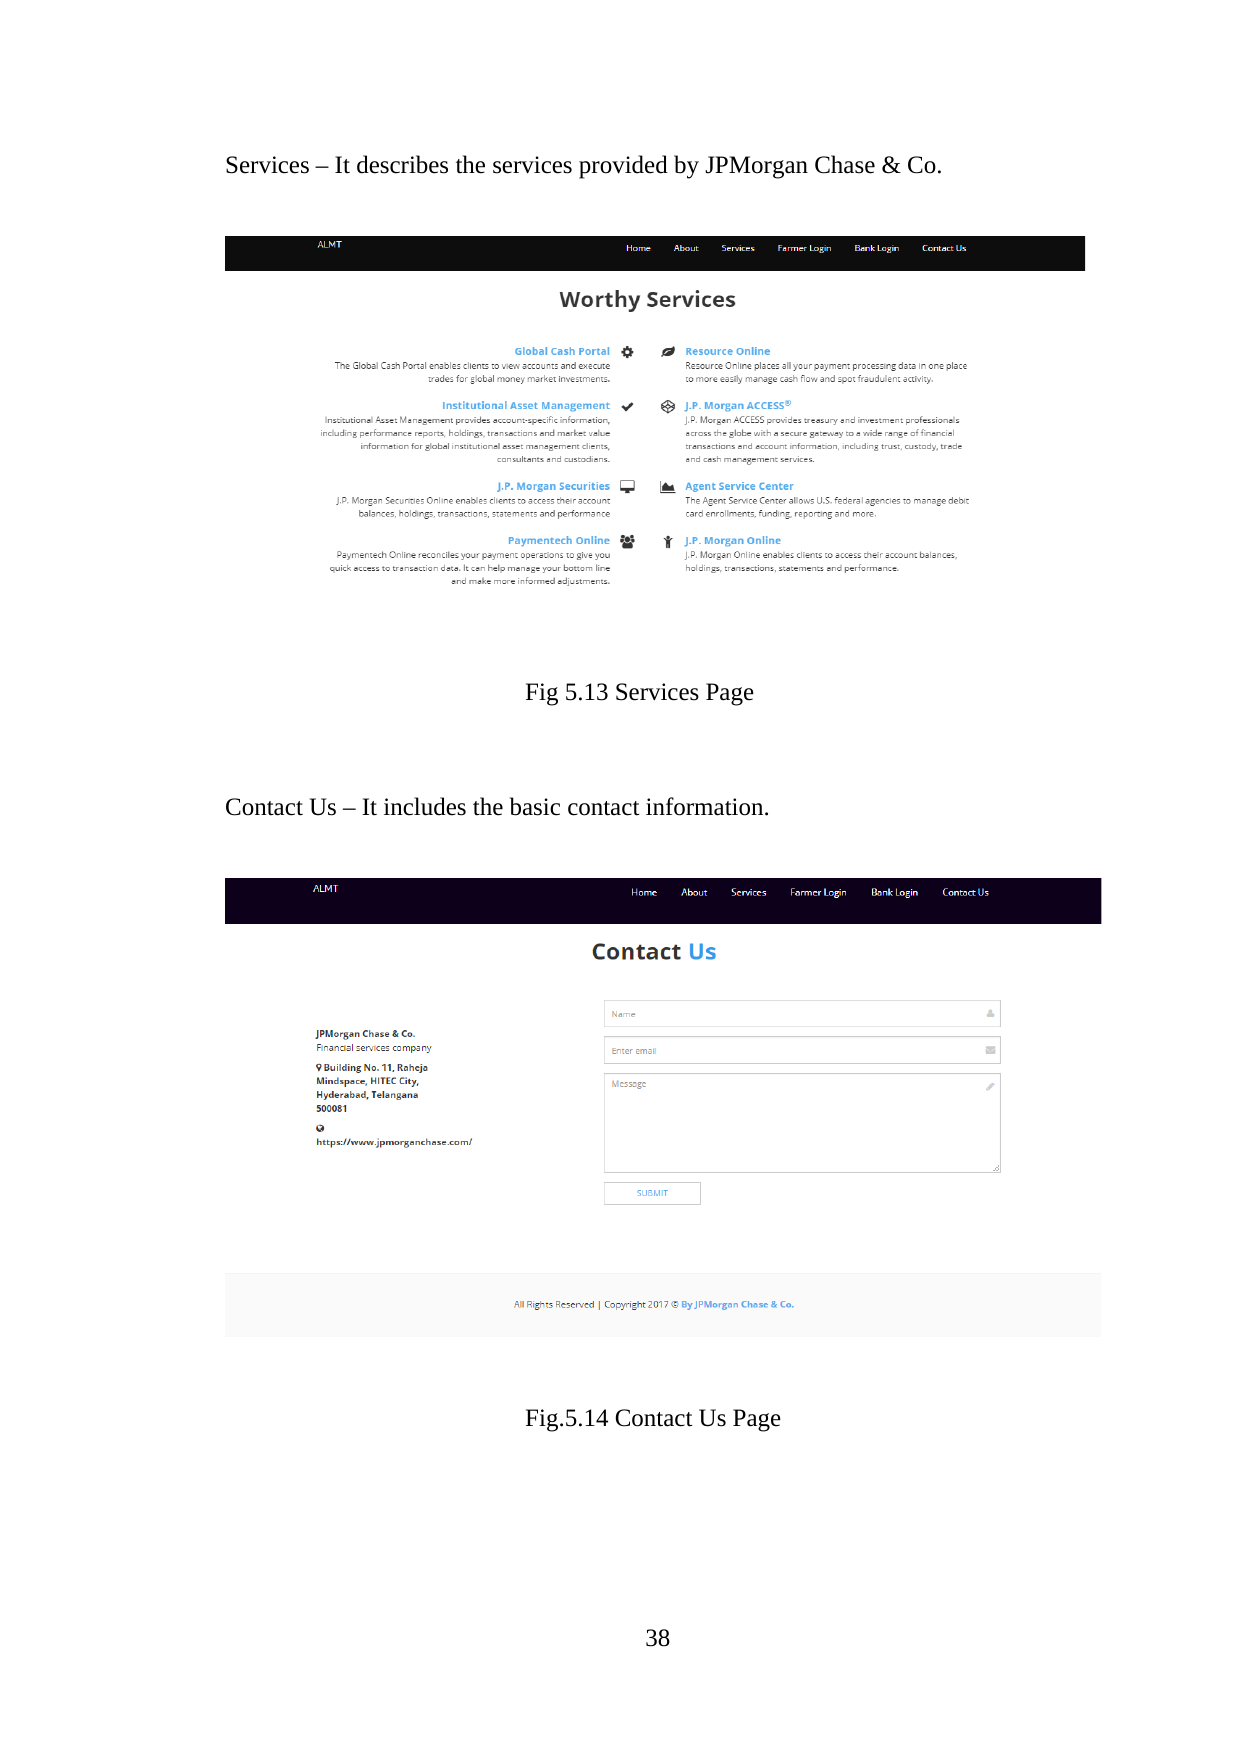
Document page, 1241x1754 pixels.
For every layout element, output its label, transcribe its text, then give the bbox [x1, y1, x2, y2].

text Services – It describes the services provided by JPMorgan Chase & Co. [225, 150, 1090, 179]
picture [225, 878, 1102, 1347]
picture [225, 236, 1086, 663]
text Contact Us – It includes the basic contact information. [225, 792, 1090, 821]
